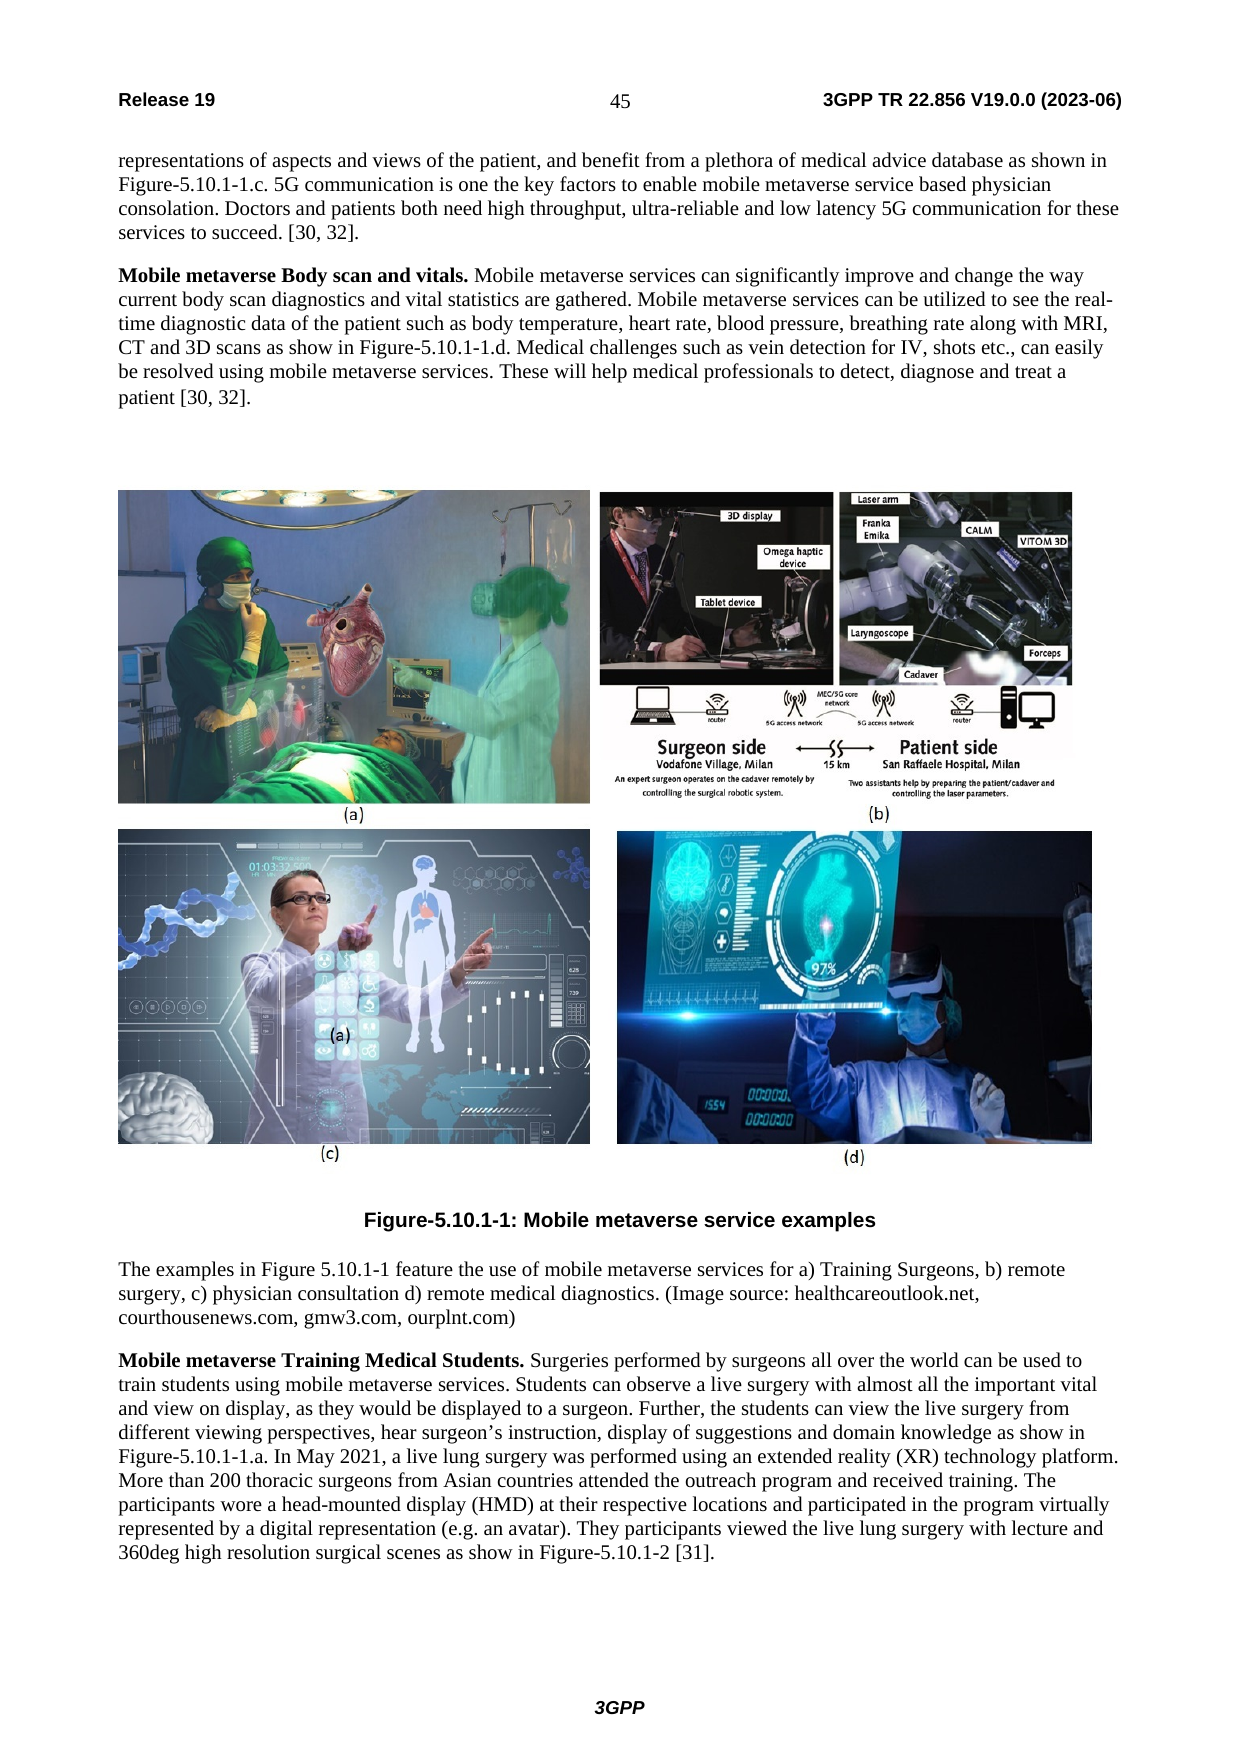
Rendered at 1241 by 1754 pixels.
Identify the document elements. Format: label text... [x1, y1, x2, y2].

picture [118, 434, 1123, 1189]
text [118, 147, 1122, 244]
text The examples in Figure 5.10.1-1 feature the use of mobile metaverse services for a) Training Surgeons, b) remote surgery, c) physician consultation d) remote medical diagnostics. (Image source: healthcareoutlook.net, courthousenews.com, gmw3.com, ourplnt.com) [118, 1257, 1122, 1329]
text Mobile metaverse Training Medical Students. Surgeries performed by surgeons all over the world can be used to train students using mobile metaverse services. Students can observe a live surgery with almost all the important vital and view on display, as they would be displayed to a surgeon. Further, the students can view the live surgery from different viewing perspectives, hear surgeon’s instruction, display of suggestions and domain knowledge as show in Figure-5.10.1-1.a. In May 2021, a live lung surgery was performed using an extended reality (XR) technology platform. More than 200 thoracic surgeons from Asian countries attended the outreach program and received training. The participants wore a head-mounted display (HMD) at their respective locations and participated in the program virtually represented by a digital representation (e.g. an avatar). They participants viewed the live lung surgery with lecture and 360deg high resolution surgical scenes as show in Figure-5.10.1-2 [31]. [118, 1348, 1122, 1564]
text Figure-5.10.1-1: Mobile metaverse service examples [118, 1208, 1122, 1232]
text Mobile metaverse Body scan and vitals. Mobile metaverse services can significantly improve and change the way current body scan diagnostics and vital statistics are gathered. Mobile metaverse services can be utilized to see the real-time diagnostic data of the patient such as body temperature, heart rate, blood pressure, breathing rate along with MRI, CT and 3D scans as show in Figure-5.10.1-1.d. Medical challenges such as vein detection for IV, shots etc., can easily be resolved using mobile metaverse services. These will help medical professionals to detect, diagnose and treat a patient [30, 32]. [118, 262, 1122, 409]
